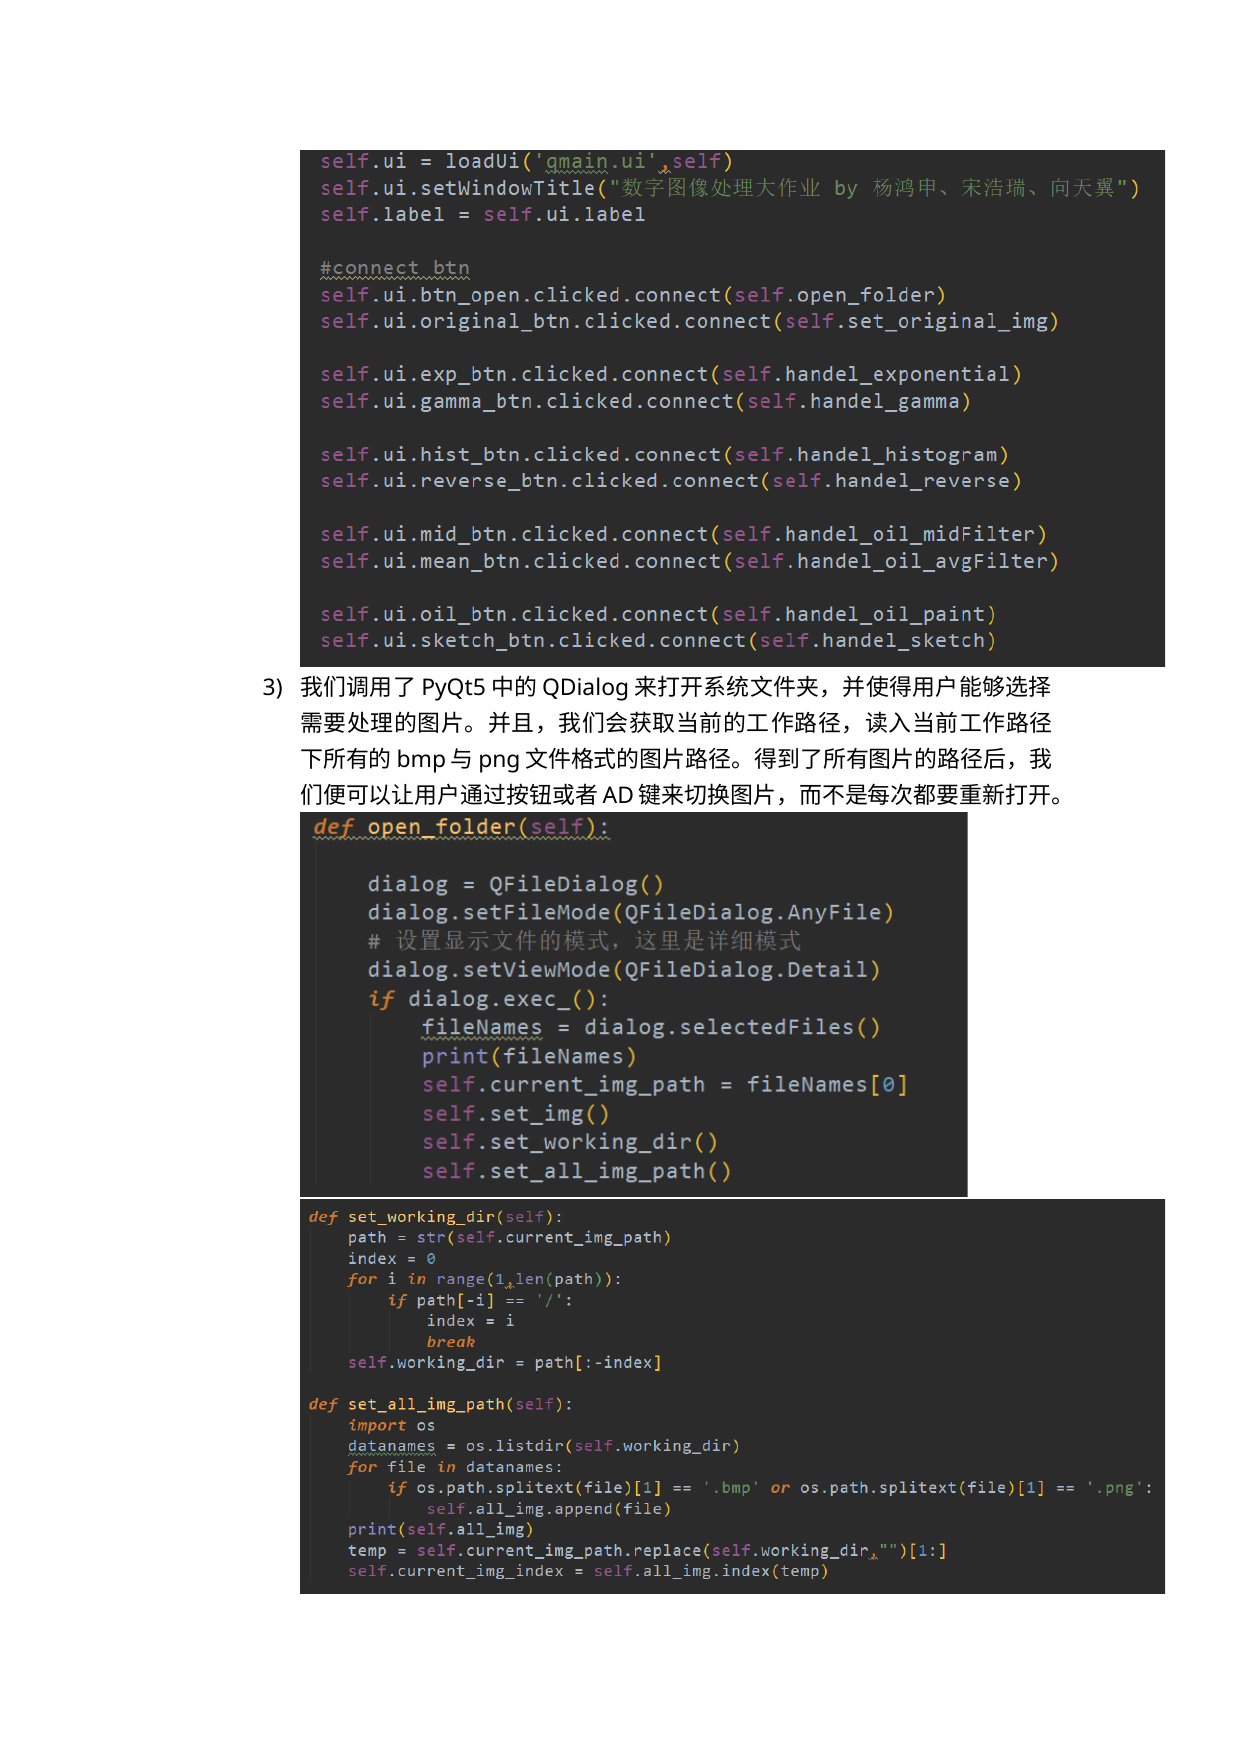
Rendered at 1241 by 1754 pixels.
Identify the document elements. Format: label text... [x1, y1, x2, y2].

list 我们调用了PyQt5中的QDialog来打开系统文件夹，并使得用户能够选择需要处理的图片。并且，我们会获取当前的工作路径，读入当前工作路径下所有的bmp与png文件格式的图片路径。得到了所有图片的路径后，我们便可以让用户通过按钮或者AD键来切换图片，而不是每次都要重新打开。 [262, 669, 1053, 810]
picture [300, 812, 968, 1197]
picture [300, 1199, 1166, 1594]
picture [300, 150, 1166, 667]
